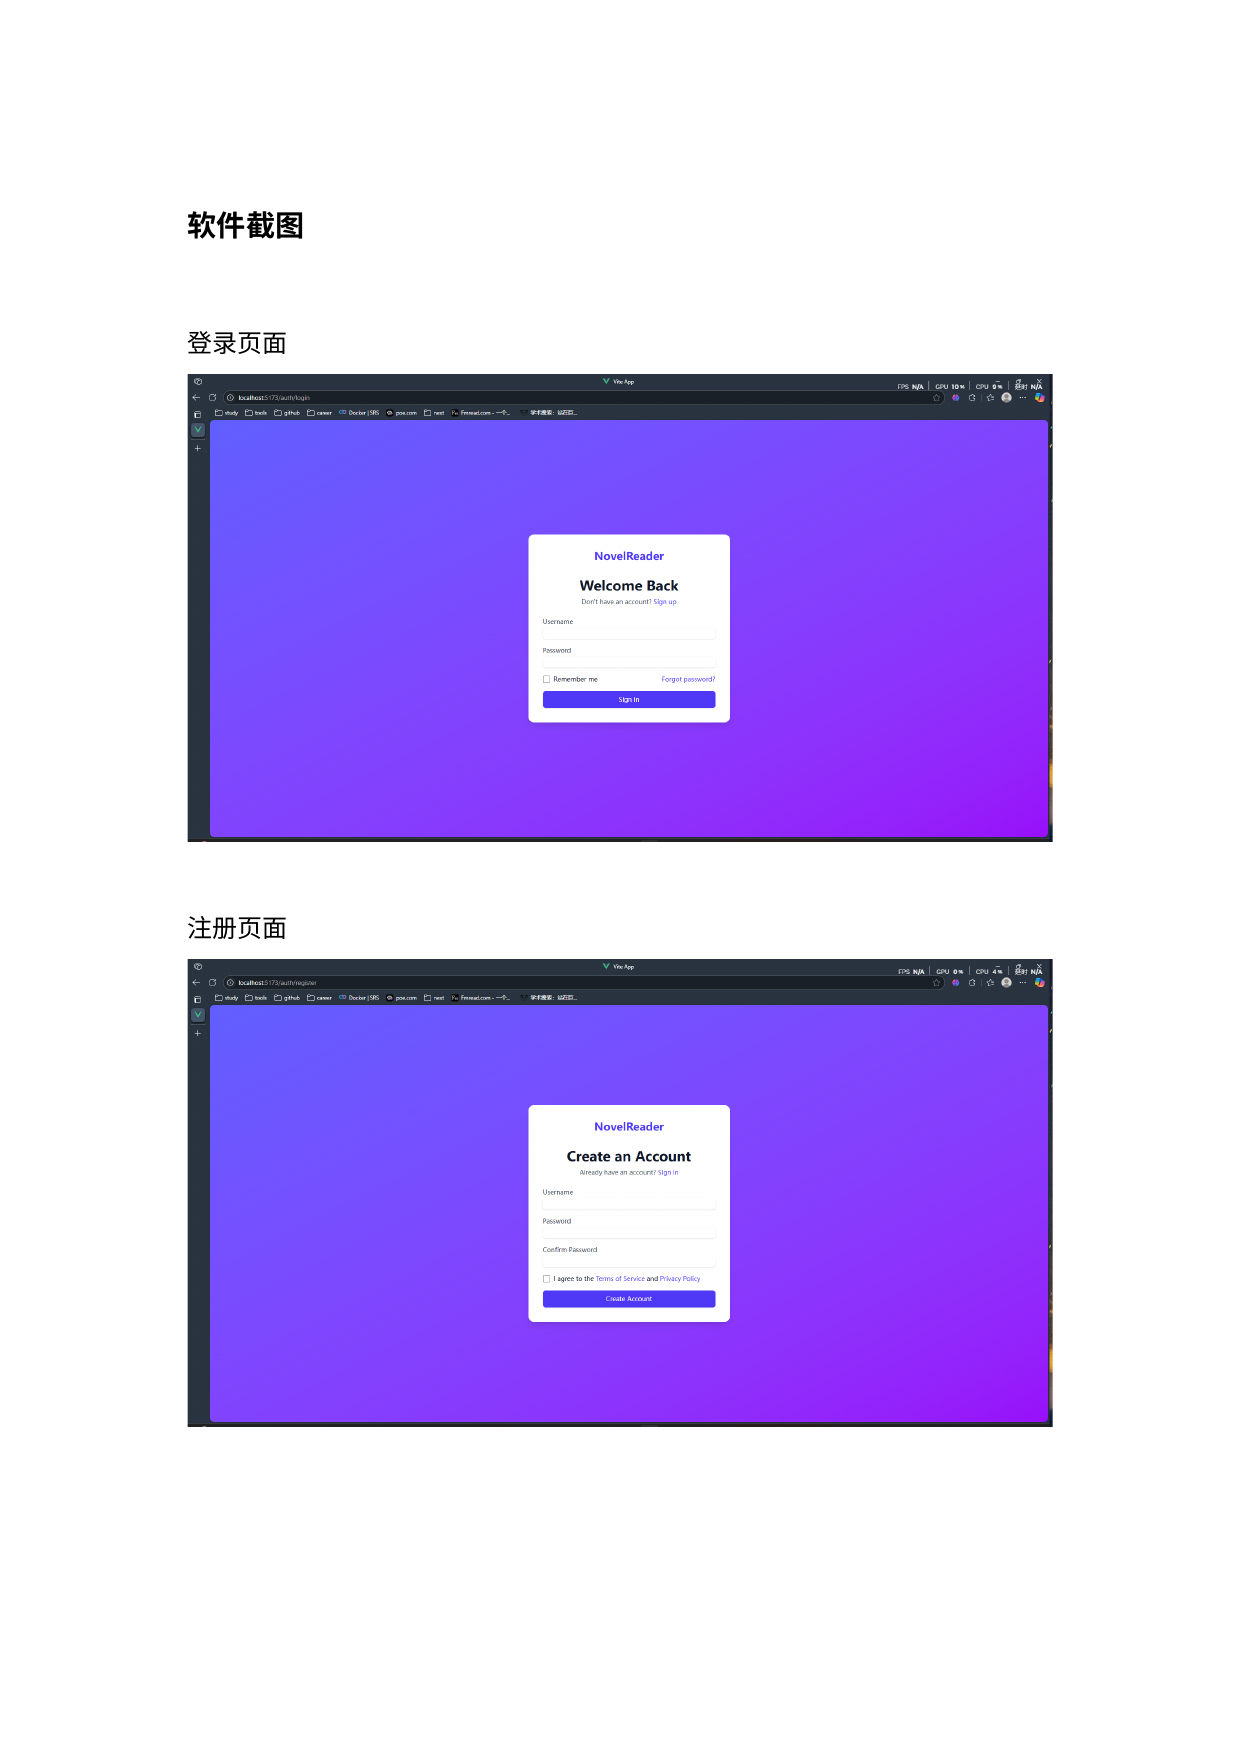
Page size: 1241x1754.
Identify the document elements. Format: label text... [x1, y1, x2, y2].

picture [187, 374, 1053, 842]
picture [187, 959, 1053, 1427]
text 登录页面 [187, 309, 1053, 374]
text 注册页面 [187, 894, 1053, 959]
subtitle 软件截图 [187, 191, 1053, 256]
